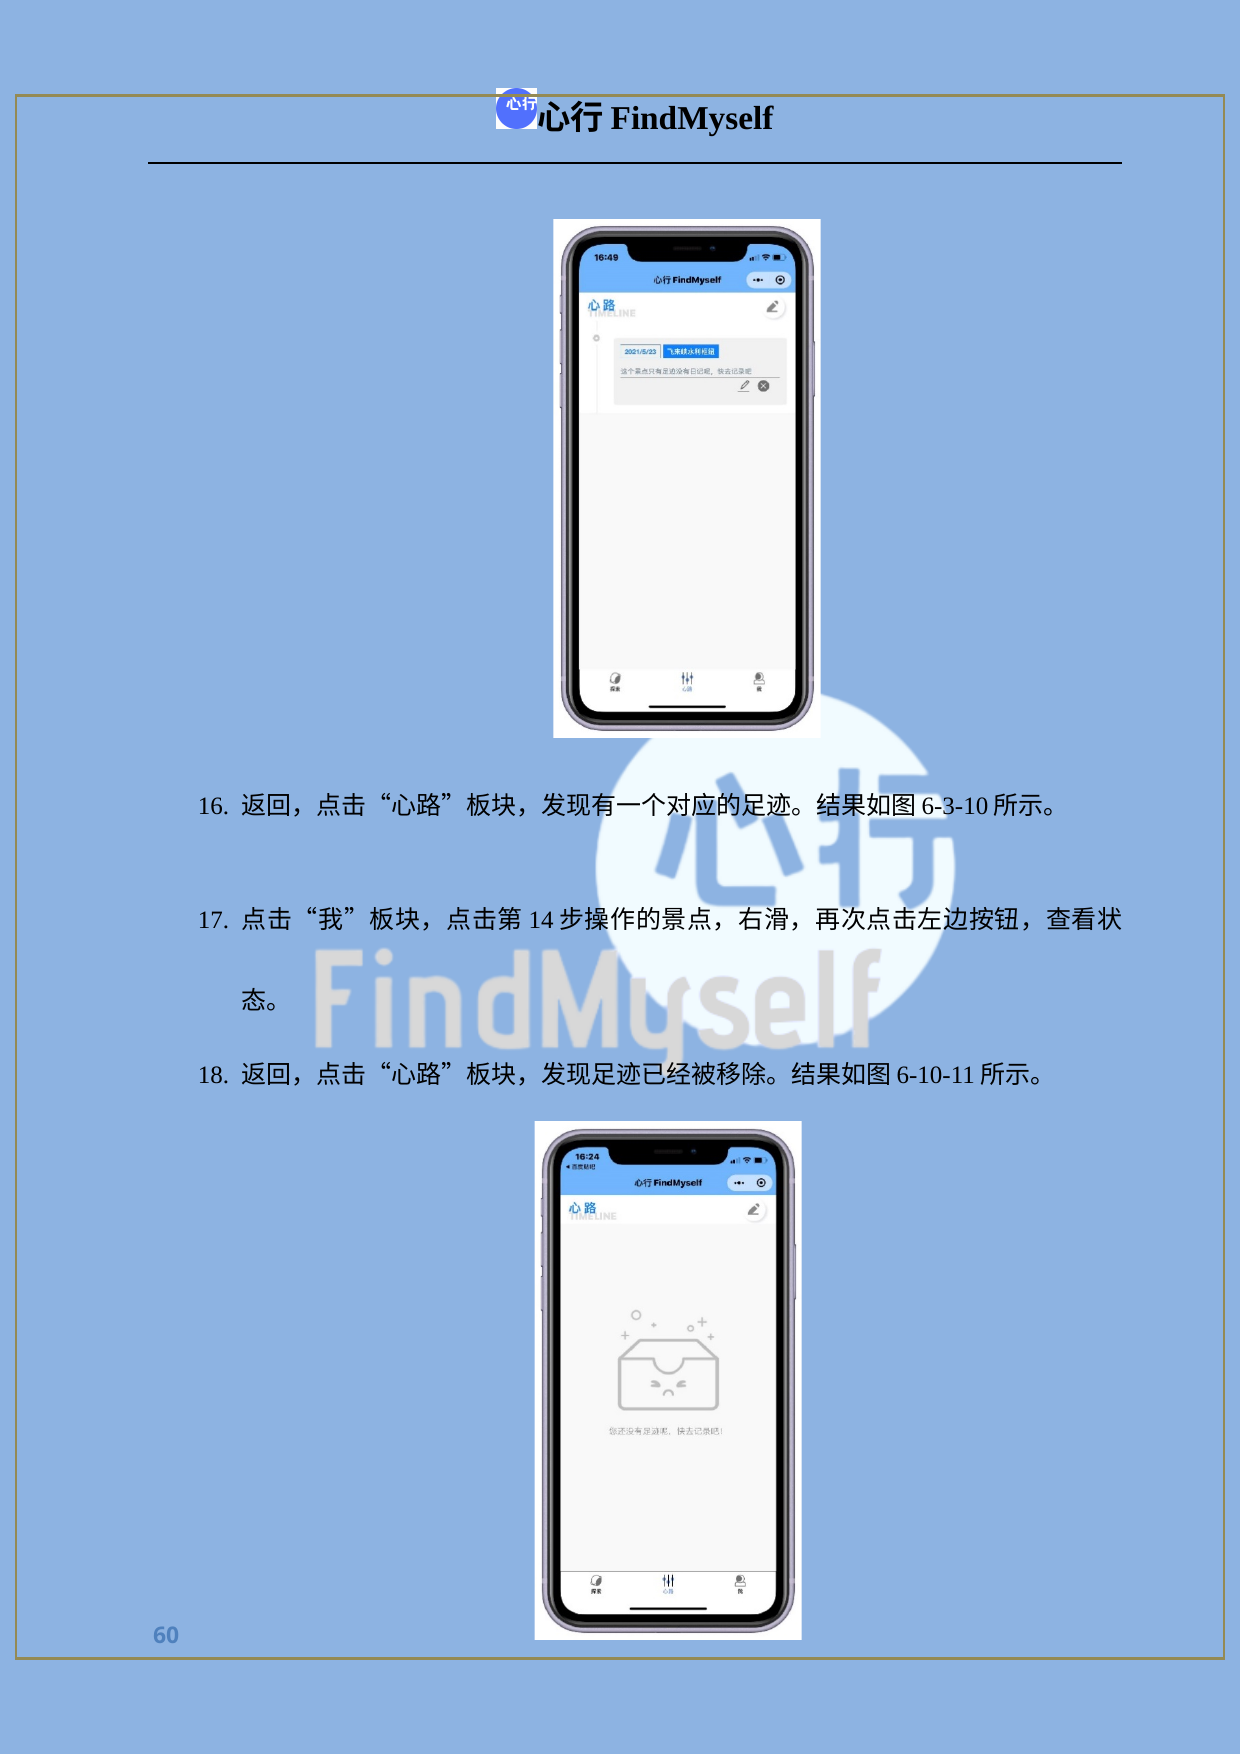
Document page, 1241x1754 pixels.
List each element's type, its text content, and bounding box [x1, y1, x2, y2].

picture [553, 219, 821, 738]
picture [496, 97, 537, 129]
list 返回，点击“心路”板块，发现足迹已经被移除。结果如图6-10-11所示。 目的：验证“我的景点”基本功能正常。 [198, 1040, 1122, 1105]
list 返回，点击“心路”板块，发现有一个对应的足迹。结果如图6-3-10所示。 [198, 170, 1122, 836]
list 点击“我”板块，点击第14步操作的景点，右滑，再次点击左边按钮，查看状态。 [198, 885, 1122, 1031]
picture [534, 1121, 802, 1640]
picture [496, 88, 537, 94]
